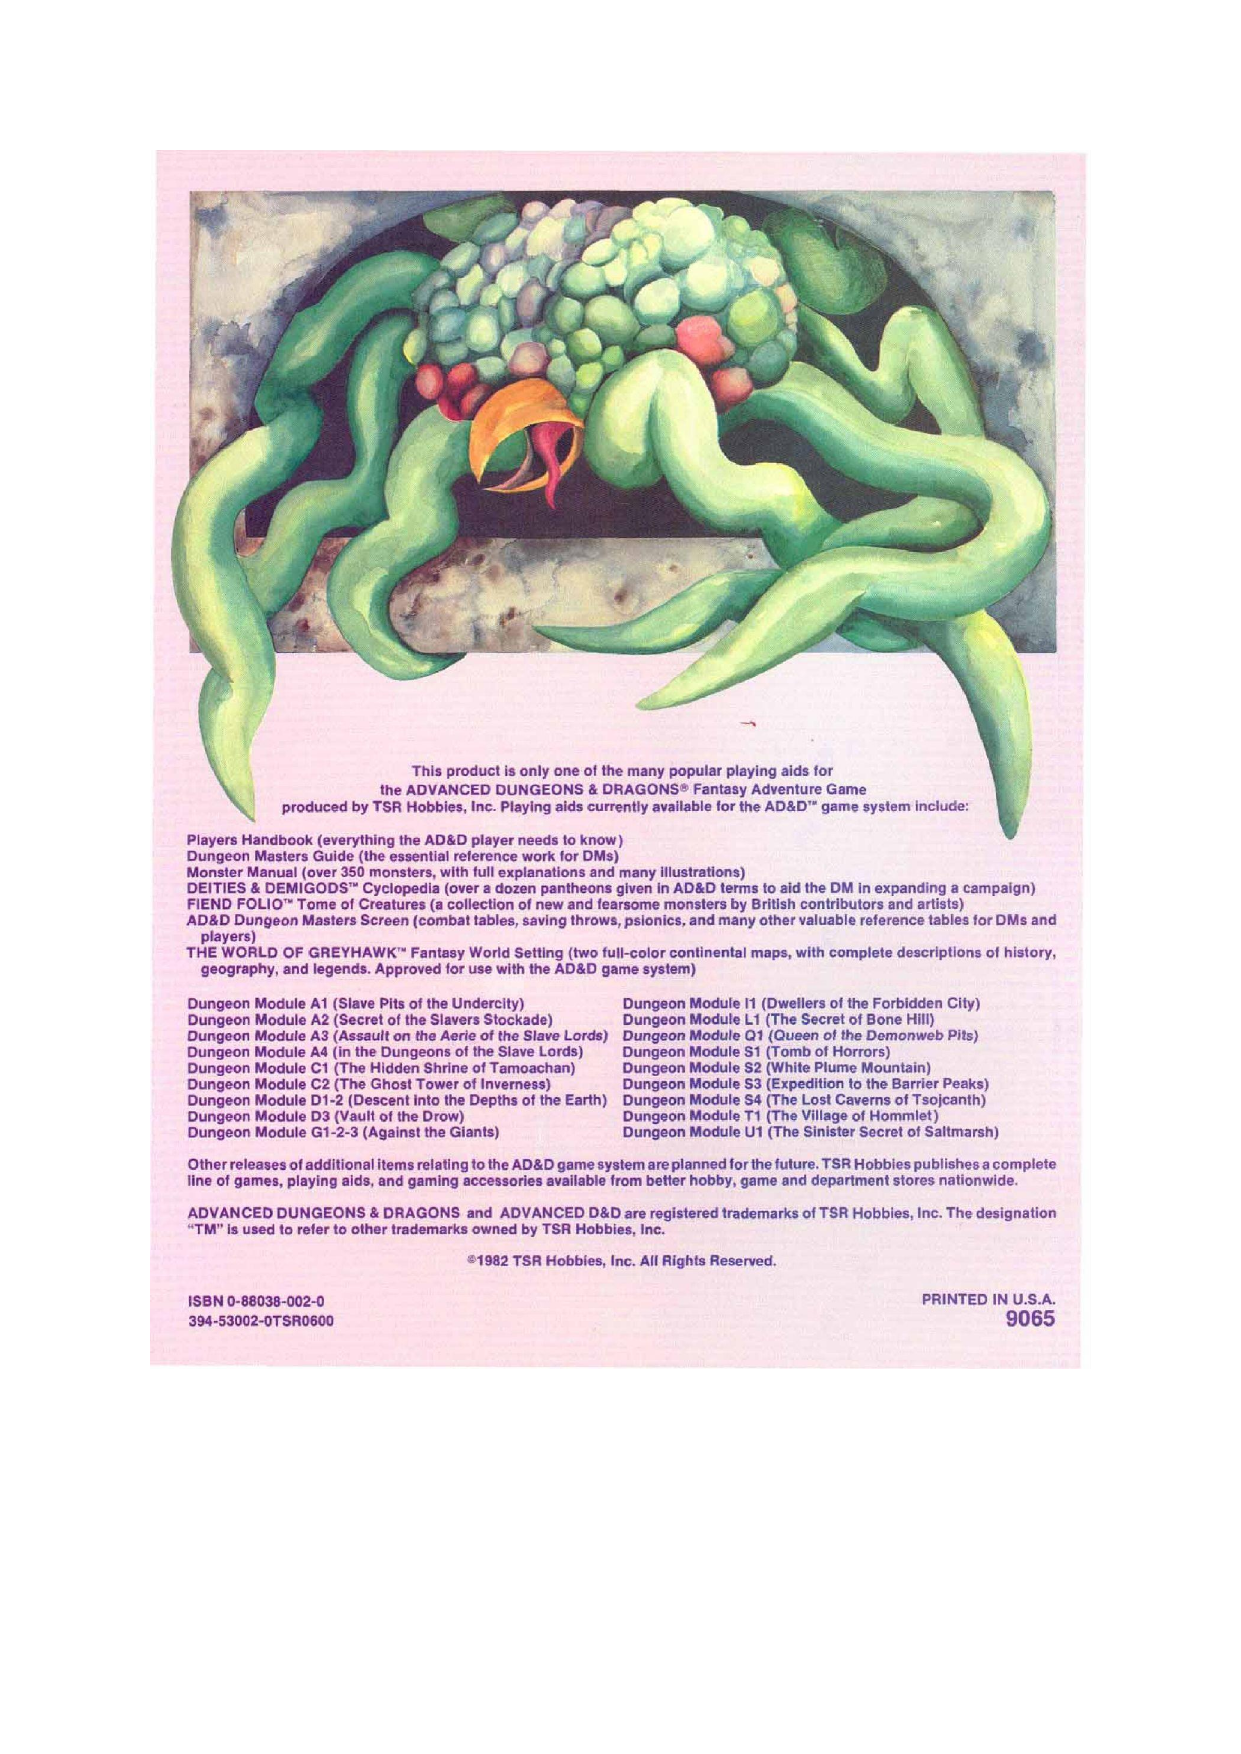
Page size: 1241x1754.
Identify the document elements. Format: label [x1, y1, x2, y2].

picture [150, 150, 1091, 1369]
